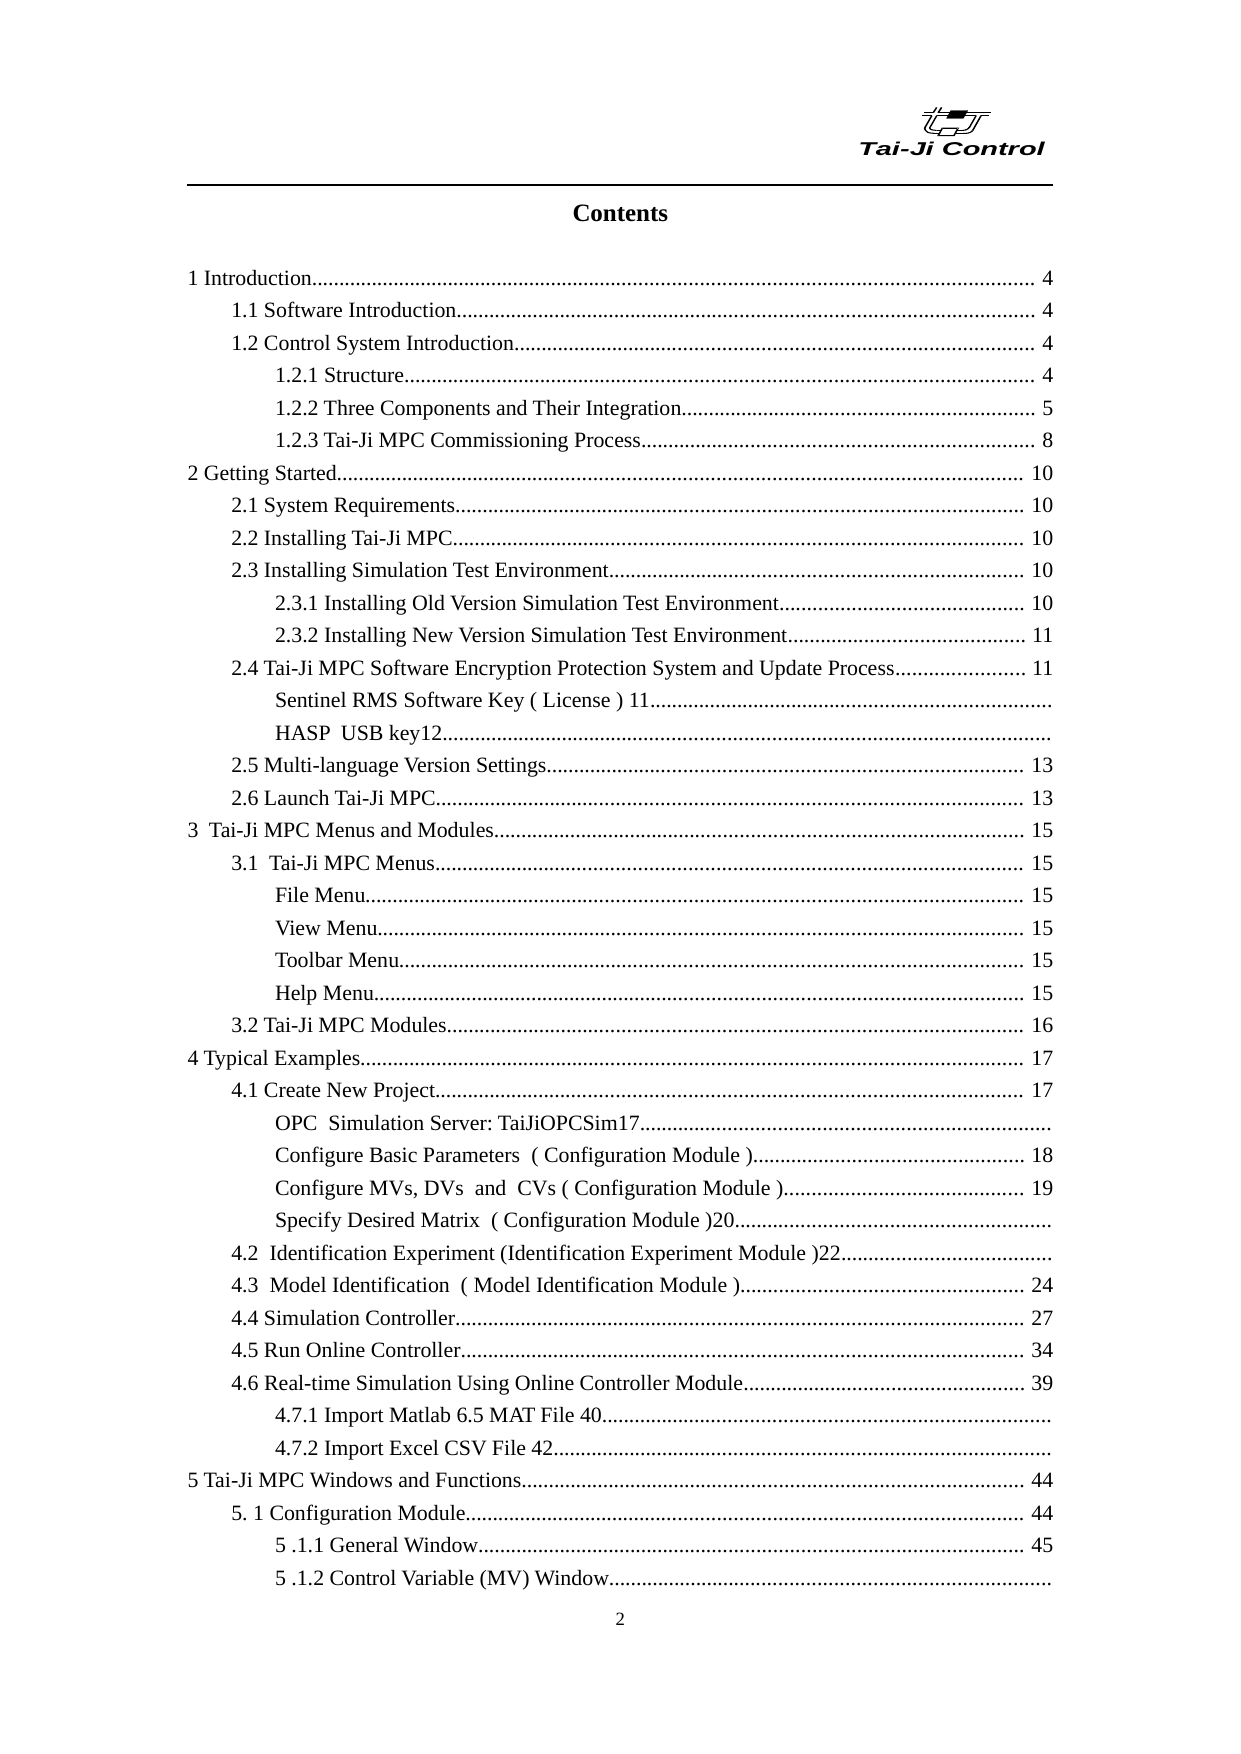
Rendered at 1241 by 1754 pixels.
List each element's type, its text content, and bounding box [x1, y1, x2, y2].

text 3.1 Tai-Ji MPC Menus 15 [231, 846, 1053, 879]
text Contents [187, 196, 1053, 229]
text 4.1 Create New Project 17 [231, 1074, 1053, 1106]
text 3.2 Tai-Ji MPC Modules 16 [231, 1009, 1053, 1041]
text 1.2 Control System Introduction 4 [231, 326, 1053, 359]
text 1.2.1 Structure 4 [275, 359, 1053, 391]
text 4.4 Simulation Controller 27 [231, 1301, 1053, 1334]
text OPC Simulation Server: TaiJiOPCSim17 [275, 1106, 1053, 1139]
text Help Menu 15 [275, 976, 1053, 1009]
text 5 .1.1 General Window 45 [275, 1529, 1053, 1561]
text 2.6 Launch Tai-Ji MPC 13 [231, 781, 1053, 814]
text 3 Tai-Ji MPC Menus and Modules 15 [187, 814, 1053, 846]
text 2.3 Installing Simulation Test Environment 10 [231, 554, 1053, 586]
text 2.1 System Requirements 10 [231, 489, 1053, 521]
text File Menu 15 [275, 879, 1053, 911]
text 1.1 Software Introduction 4 [231, 294, 1053, 326]
text 4.2 Identification Experiment (Identification Experiment Module )22 [231, 1236, 1053, 1269]
text 4.7.1 Import Matlab 6.5 MAT File 40 [275, 1399, 1053, 1431]
text 1.2.2 Three Components and Their Integration 5 [275, 391, 1053, 424]
text Configure MVs, DVs and CVs ( Configuration Module ) 19 [275, 1171, 1053, 1204]
text 4 Typical Examples 17 [187, 1041, 1053, 1074]
text 2.2 Installing Tai-Ji MPC 10 [231, 521, 1053, 554]
text Specify Desired Matrix ( Configuration Module )20 [275, 1204, 1053, 1236]
text Toolbar Menu 15 [275, 944, 1053, 976]
text 4.5 Run Online Controller 34 [231, 1334, 1053, 1366]
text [275, 1561, 1053, 1594]
text 4.7.2 Import Excel CSV File 42 [275, 1431, 1053, 1464]
text 4.6 Real-time Simulation Using Online Controller Module 39 [231, 1366, 1053, 1399]
text 2.3.1 Installing Old Version Simulation Test Environment 10 [275, 586, 1053, 619]
text 5 Tai-Ji MPC Windows and Functions 44 [187, 1464, 1053, 1496]
text View Menu 15 [275, 911, 1053, 944]
text Configure Basic Parameters ( Configuration Module ) 18 [275, 1139, 1053, 1171]
text 1 Introduction 4 [187, 261, 1053, 294]
text HASP USB key12 [275, 716, 1053, 749]
text 2 Getting Started 10 [187, 456, 1053, 489]
text 4.3 Model Identification ( Model Identification Module ) 24 [231, 1269, 1053, 1301]
text 2.5 Multi-language Version Settings 13 [231, 749, 1053, 781]
text Sentinel RMS Software Key ( License ) 11 [275, 684, 1053, 716]
text 2.4 Tai-Ji MPC Software Encryption Protection System and Update Process 11 [231, 651, 1053, 684]
text 1.2.3 Tai-Ji MPC Commissioning Process 8 [275, 424, 1053, 456]
text 2.3.2 Installing New Version Simulation Test Environment 11 [275, 619, 1053, 651]
text 5. 1 Configuration Module 44 [231, 1496, 1053, 1529]
